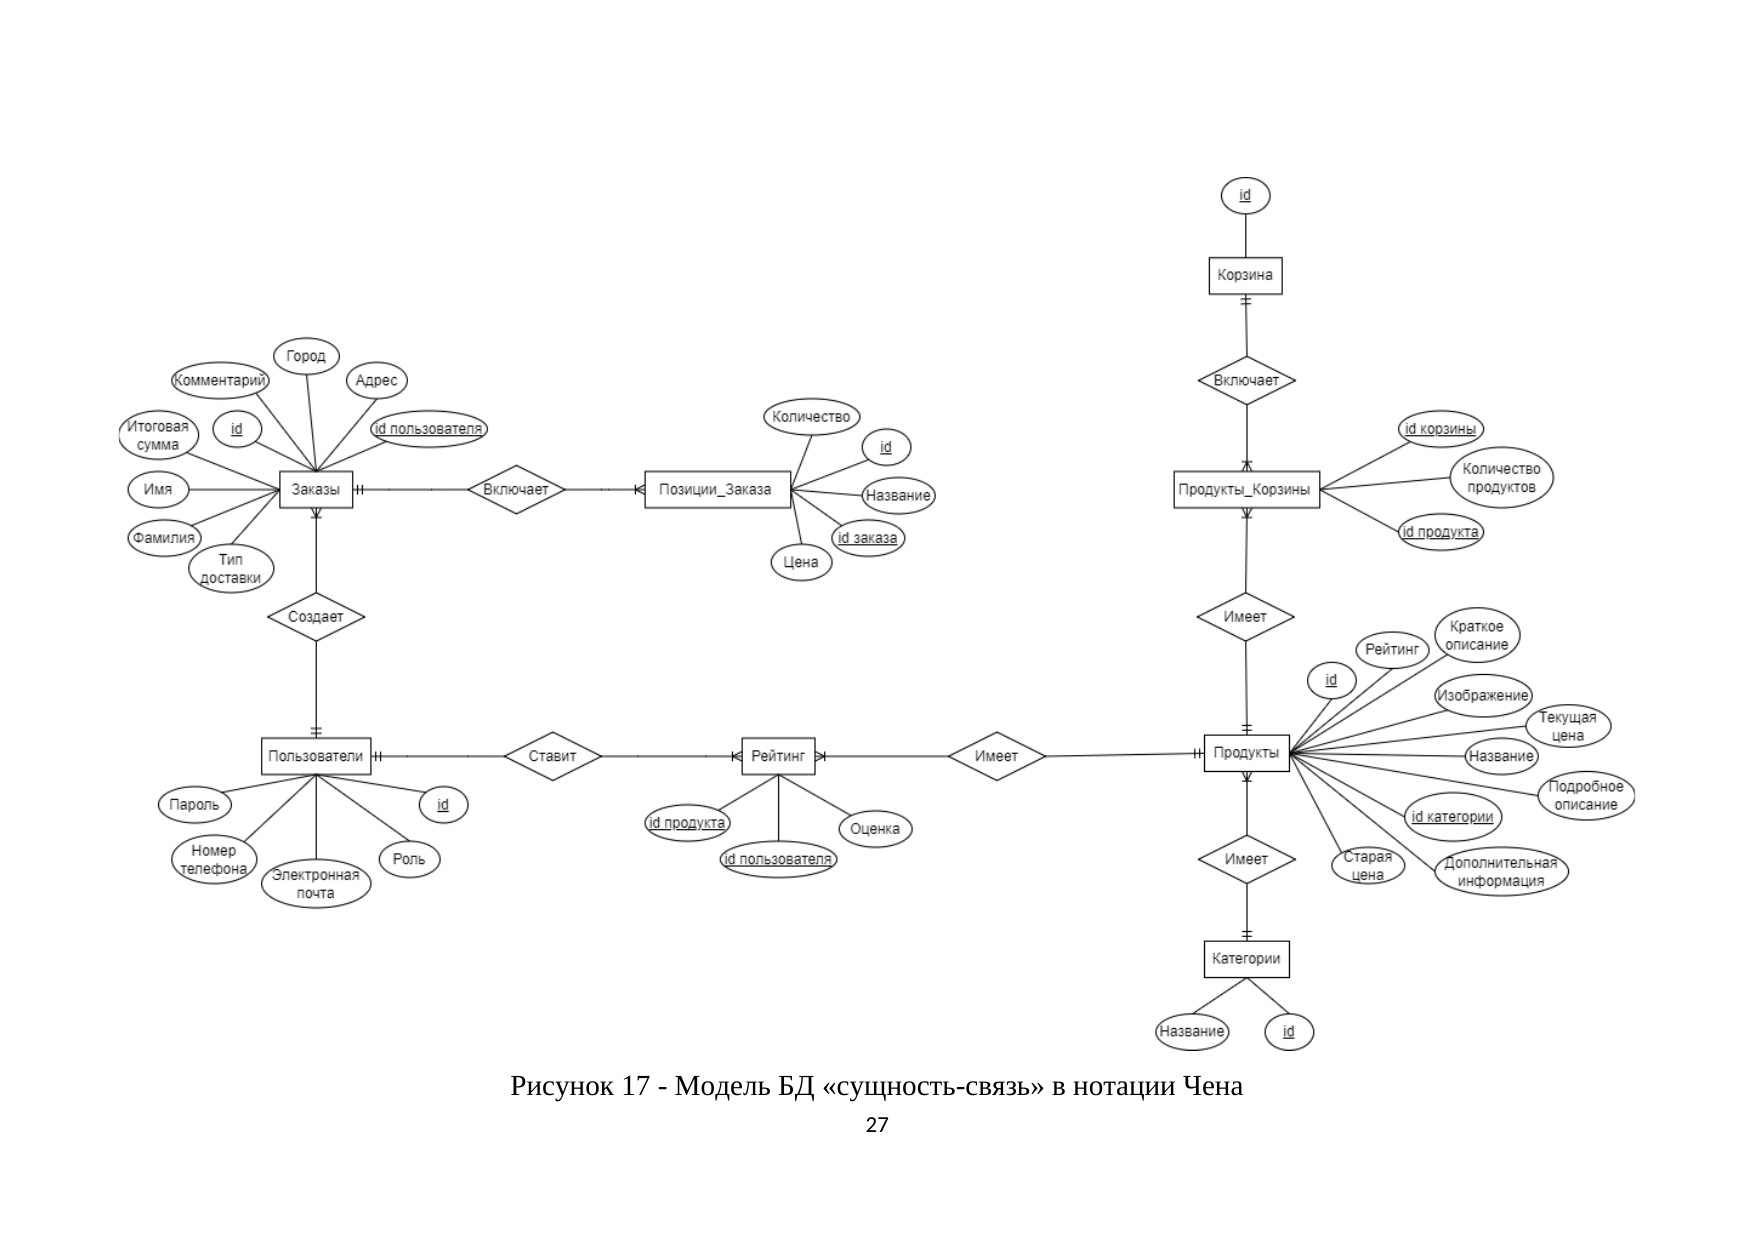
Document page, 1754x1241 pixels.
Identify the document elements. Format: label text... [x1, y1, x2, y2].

text Рисунок 17 - Модель БД «сущность-связь» в нотации Чена [118, 1051, 1636, 1101]
picture [118, 177, 1636, 1051]
